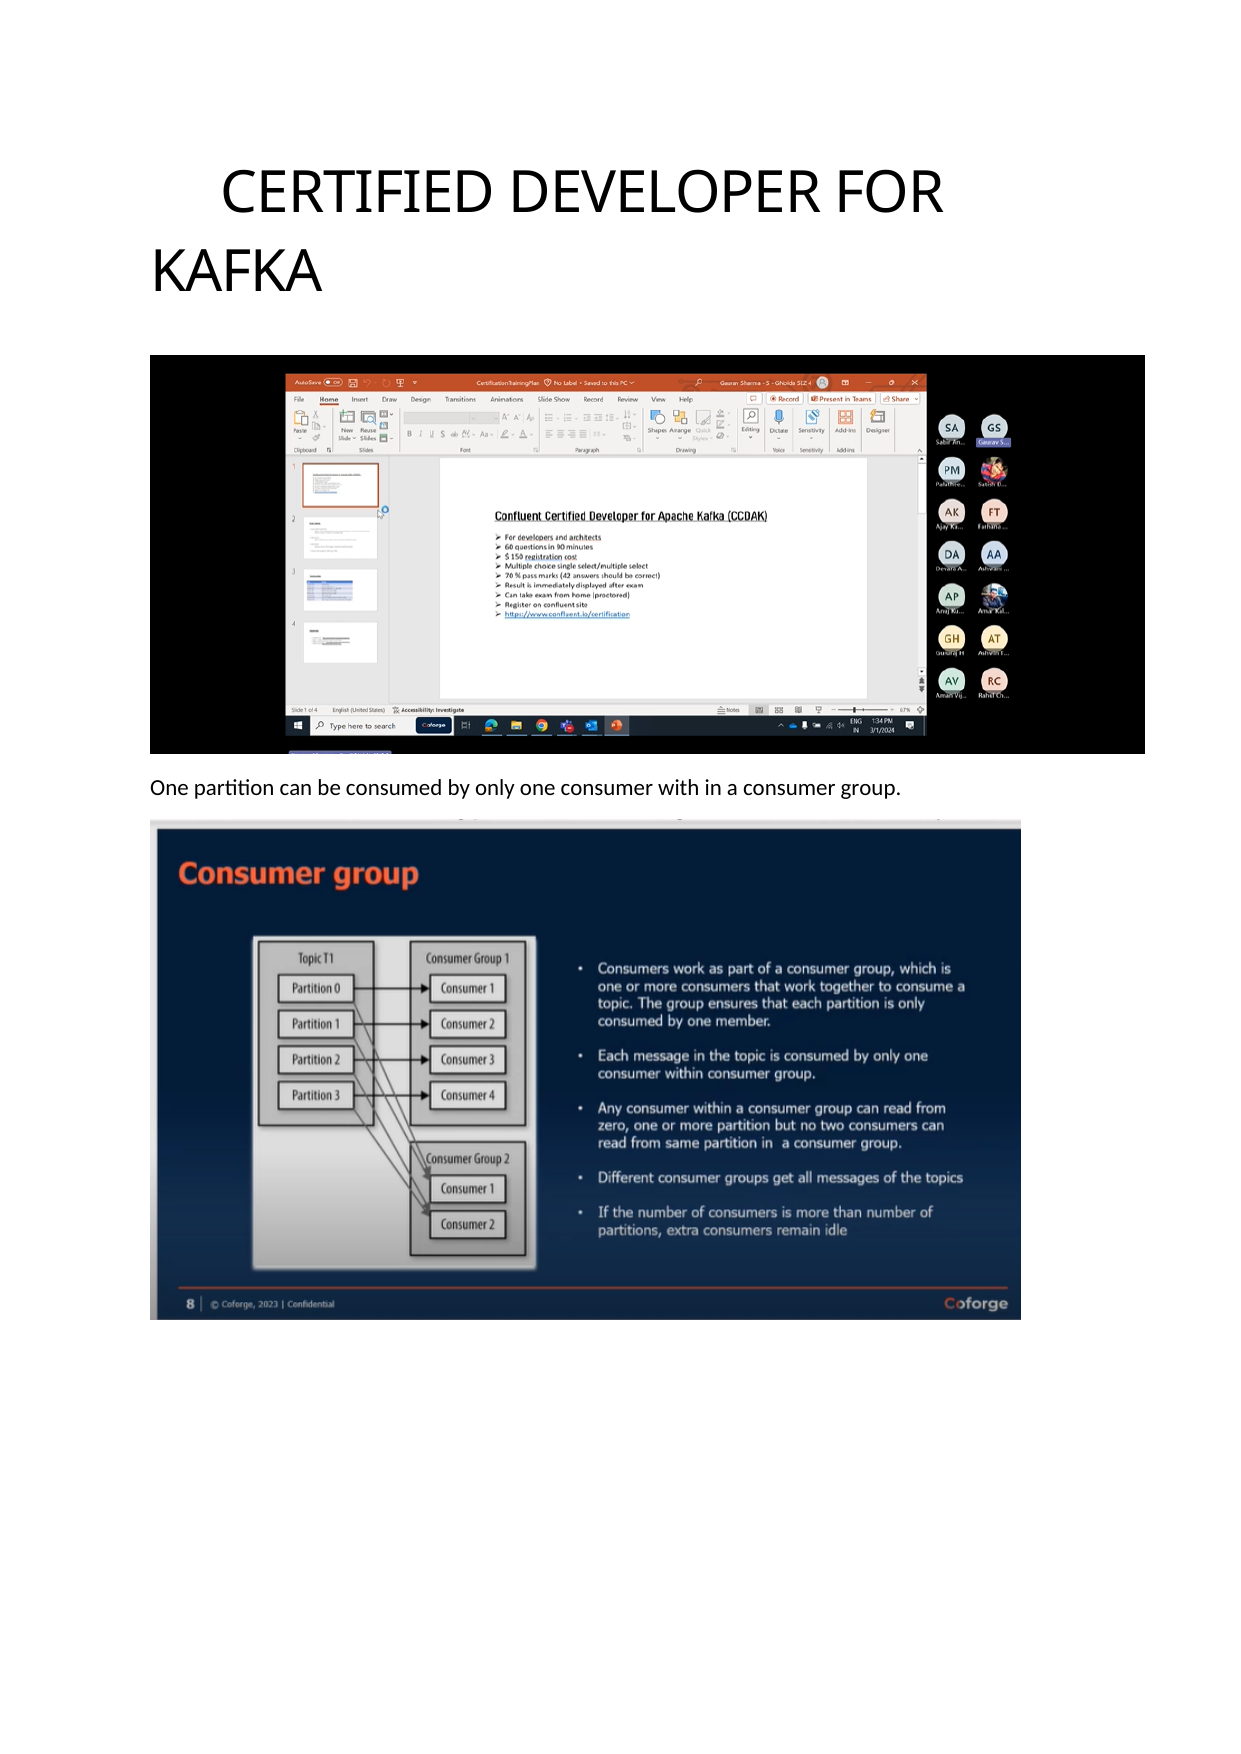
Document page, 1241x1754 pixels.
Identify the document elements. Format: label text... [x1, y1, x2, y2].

picture [150, 355, 1145, 754]
text One partition can be consumed by only one consumer with in a consumer group. [150, 773, 1090, 801]
picture [150, 819, 1021, 1320]
title CERTIFIED DEVELOPER FOR KAFKA [150, 150, 1090, 309]
